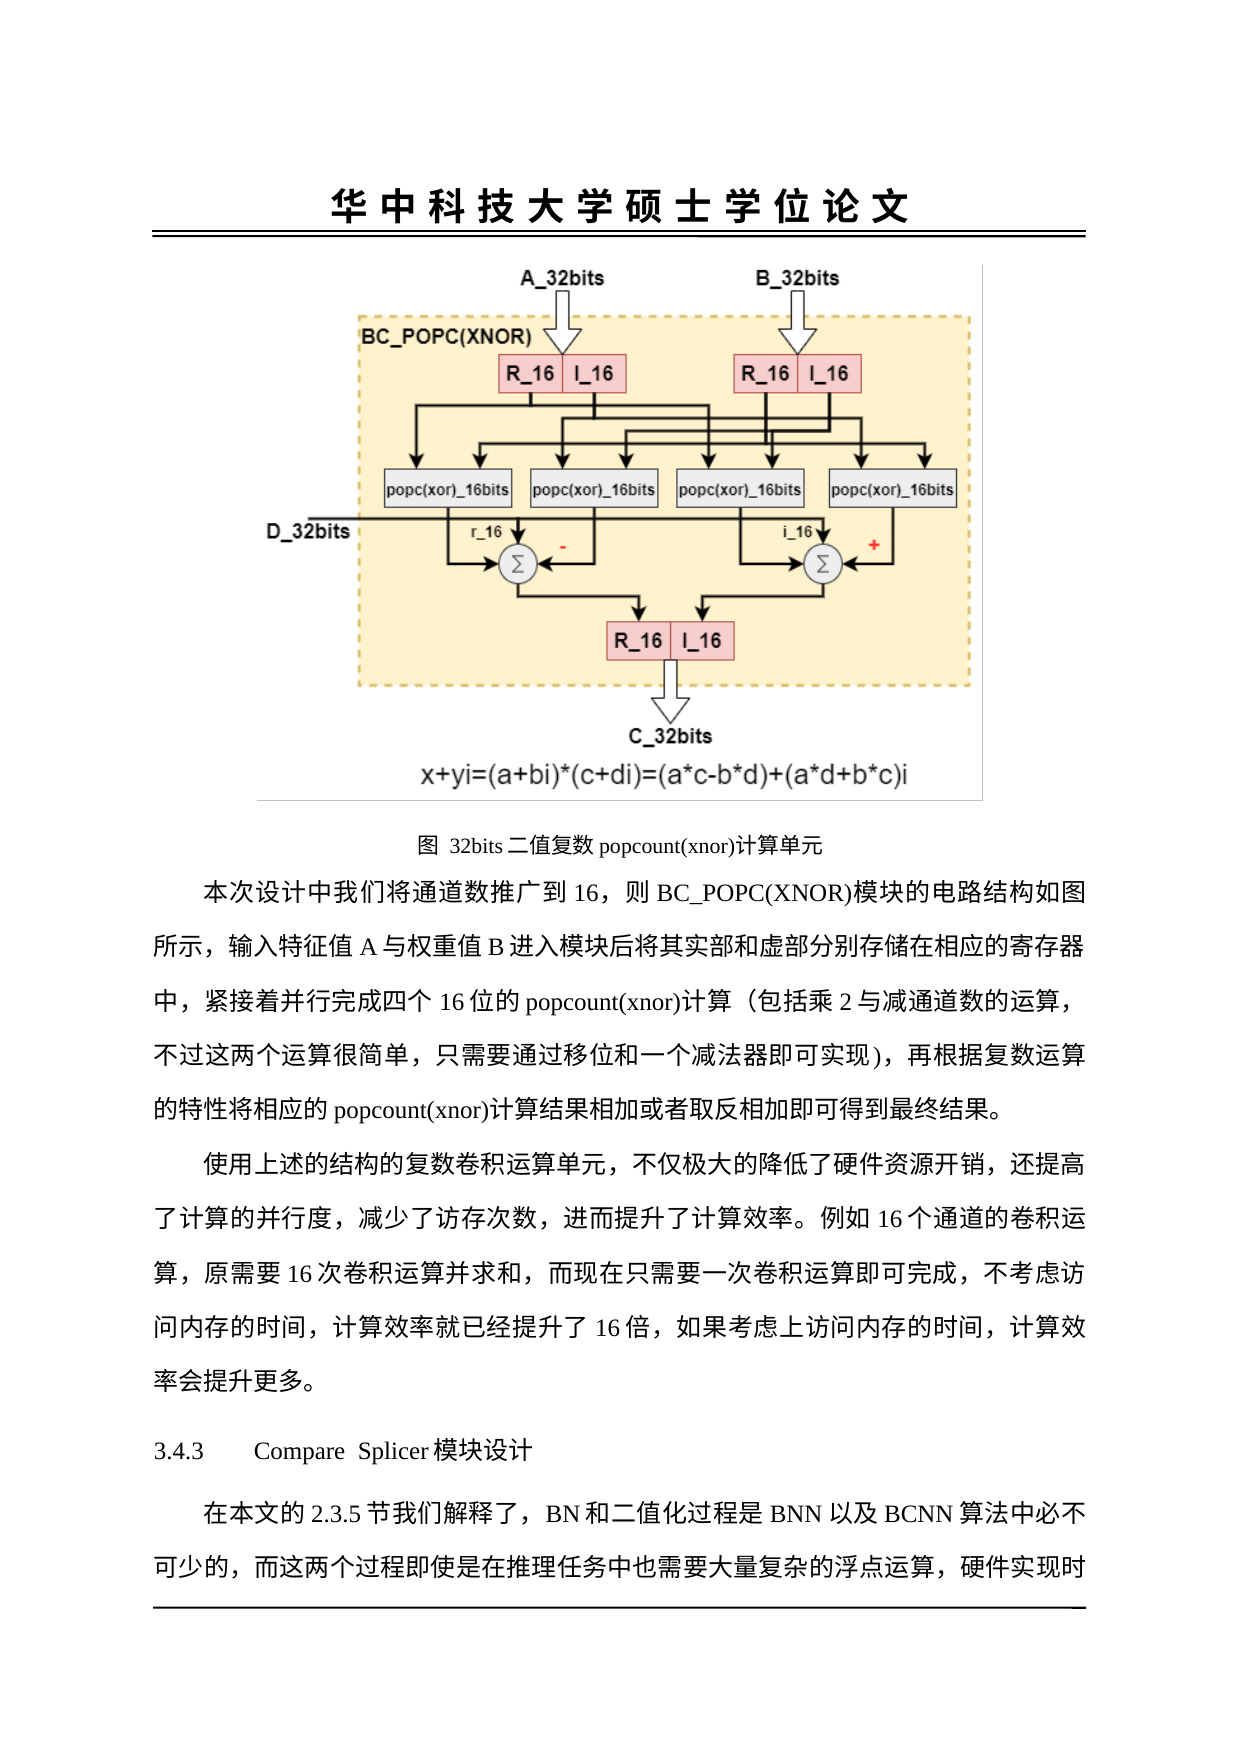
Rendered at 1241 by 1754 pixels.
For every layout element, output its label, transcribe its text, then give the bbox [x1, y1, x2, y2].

text 图 32bits二值复数popcount(xnor)计算单元 [153, 828, 1087, 860]
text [153, 1493, 1087, 1584]
subtitle Compare Splicer模块设计 [153, 1431, 1087, 1467]
picture [257, 265, 984, 802]
text 本次设计中我们将通道数推广到16，则BC_POPC(XNOR)模块的电路结构如图 所示，输入特征值A与权重值B进入模块后将其实部和虚部分别存储在相应的寄存器中，紧接着并行完成四个16位的popcount(xnor)计算（包括乘2与减通道数的运算，不过这两个运算很简单，只需要通过移位和一个减法器即可实现)，再根据复数运算的特性将相应的popcount(xnor)计算结果相加或者取反相加即可得到最终结果。 [153, 872, 1087, 1126]
text 使用上述的结构的复数卷积运算单元，不仅极大的降低了硬件资源开销，还提高了计算的并行度，减少了访存次数，进而提升了计算效率。例如16个通道的卷积运算，原需要16次卷积运算并求和，而现在只需要一次卷积运算即可完成，不考虑访问内存的时间，计算效率就已经提升了16倍，如果考虑上访问内存的时间，计算效率会提升更多。 [153, 1144, 1087, 1398]
